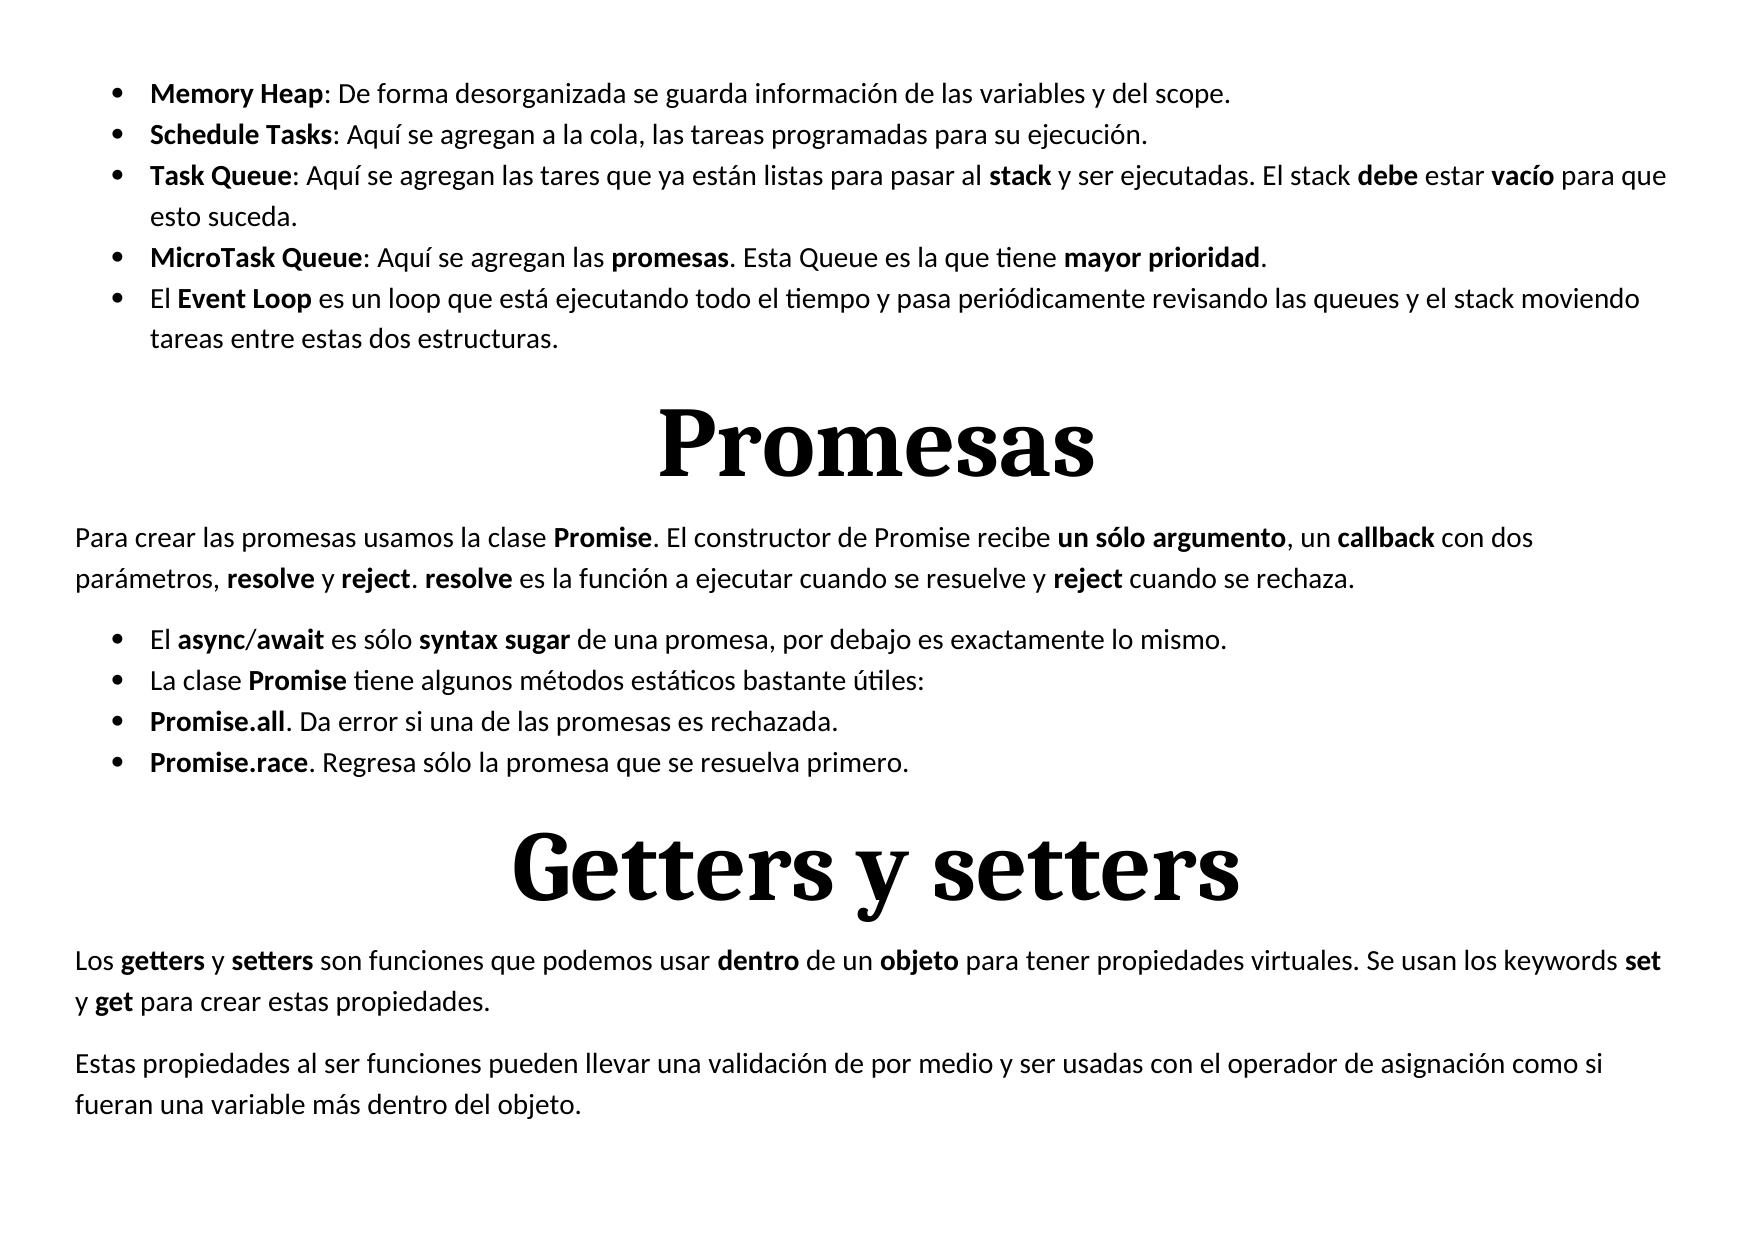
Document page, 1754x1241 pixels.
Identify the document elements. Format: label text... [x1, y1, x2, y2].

text Estas propiedades al ser funciones pueden llevar una validación de por medio y ser usadas con el operador de asignación como si fueran una variable más dentro del objeto. [75, 1045, 1679, 1122]
list Task Queue: Aquí se agregan las tares que ya están listas para pasar al stack y ser ejecutadas. El stack debe estar vacío para que esto suceda. [112, 157, 1679, 233]
text Para crear las promesas usamos la clase Promise. El constructor de Promise recibe un sólo argumento, un callback con dos parámetros, resolve y reject. resolve es la función a ejecutar cuando se resuelve y reject cuando se rechaza. [75, 519, 1679, 595]
list Promise.race. Regresa sólo la promesa que se resuelva primero. [112, 744, 1679, 780]
list La clase Promise tiene algunos métodos estáticos bastante útiles: [112, 662, 1679, 698]
subtitle Getters y setters [75, 810, 1679, 925]
list El async/await es sólo syntax sugar de una promesa, por debajo es exactamente lo mismo. [112, 621, 1679, 657]
list Promise.all. Da error si una de las promesas es rechazada. [112, 703, 1679, 739]
list Schedule Tasks: Aquí se agregan a la cola, las tareas programadas para su ejecución. [112, 116, 1679, 152]
text Los getters y setters son funciones que podemos usar dentro de un objeto para tener propiedades virtuales. Se usan los keywords set y get para crear estas propiedades. [75, 942, 1679, 1019]
list El Event Loop es un loop que está ejecutando todo el tiempo y pasa periódicamente revisando las queues y el stack moviendo tareas entre estas dos estructuras. [112, 280, 1679, 356]
list Memory Heap: De forma desorganizada se guarda información de las variables y del scope. [112, 75, 1679, 111]
list MicroTask Queue: Aquí se agregan las promesas. Esta Queue es la que tiene mayor prioridad. [112, 239, 1679, 274]
subtitle Promesas [75, 387, 1679, 502]
